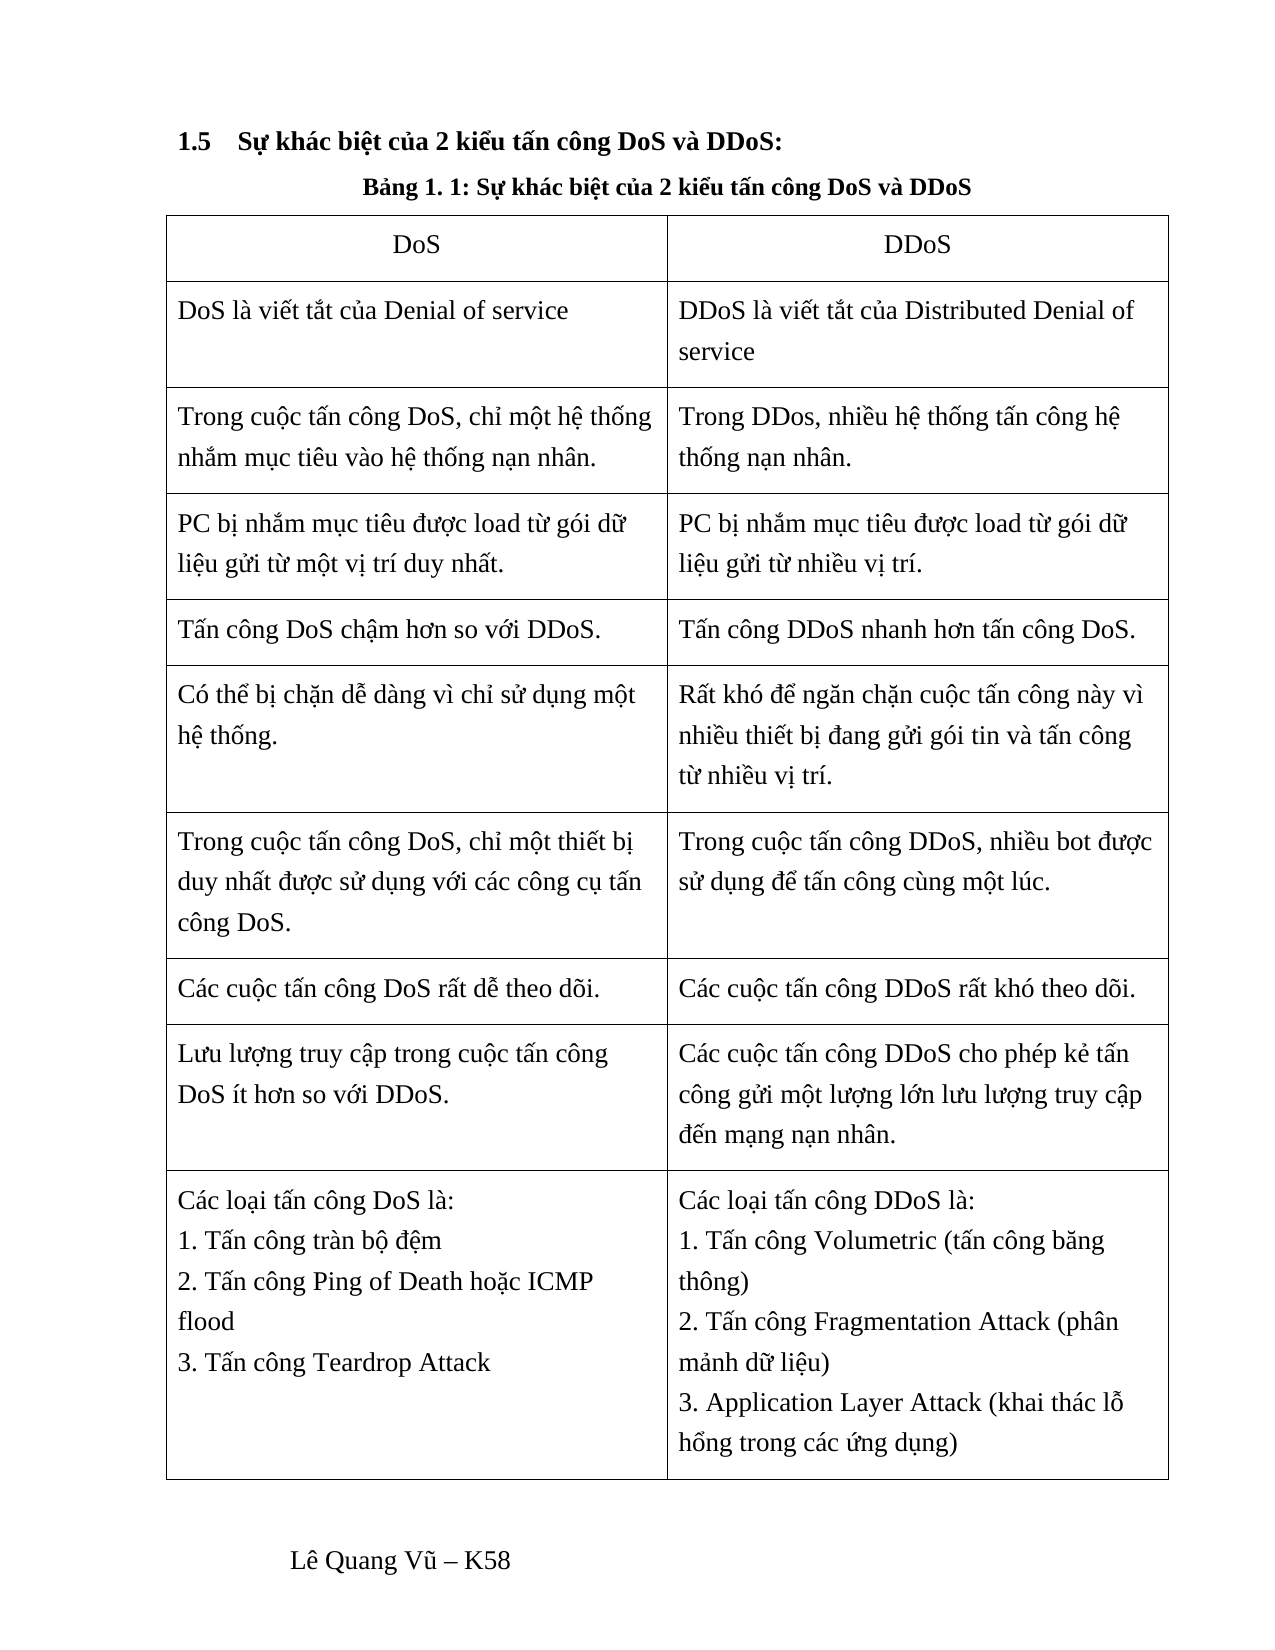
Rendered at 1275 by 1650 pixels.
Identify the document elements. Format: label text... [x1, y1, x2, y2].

table_cell Trong cuộc tấn công DoS, chỉ một thiết bị duy nhất được sử dụng với các công cụ tấn công DoS. [167, 813, 667, 958]
table_cell Các cuộc tấn công DDoS cho phép kẻ tấn công gửi một lượng lớn lưu lượng truy cập đến mạng nạn nhân. [668, 1025, 1168, 1170]
table_cell Tấn công DDoS nhanh hơn tấn công DoS. [668, 600, 1168, 665]
table_cell Tấn công DoS chậm hơn so với DDoS. [167, 600, 667, 665]
table_cell DoS là viết tắt của Denial of service [167, 282, 667, 387]
table_cell Trong DDos, nhiều hệ thống tấn công hệ thống nạn nhân. [668, 388, 1168, 493]
text Bảng 1. 1: Sự khác biệt của 2 kiểu tấn công DoS và DDoS [177, 172, 1157, 201]
table_cell Các cuộc tấn công DoS rất dễ theo dõi. [167, 959, 667, 1024]
table_header DDoS [668, 216, 1168, 281]
table_cell Trong cuộc tấn công DDoS, nhiều bot được sử dụng để tấn công cùng một lúc. [668, 813, 1168, 958]
subtitle Sự khác biệt của 2 kiểu tấn công DoS và DDoS: [177, 125, 1157, 156]
table_cell Các cuộc tấn công DDoS rất khó theo dõi. [668, 959, 1168, 1024]
table_cell Lưu lượng truy cập trong cuộc tấn công DoS ít hơn so với DDoS. [167, 1025, 667, 1170]
table_cell Có thể bị chặn dễ dàng vì chỉ sử dụng một hệ thống. [167, 666, 667, 812]
table_cell Các loại tấn công DoS là: 1. Tấn công tràn bộ đệm 2. Tấn công Ping of Death hoặc ICMP flood 3. Tấn công Teardrop Attack [167, 1171, 667, 1479]
table_cell Các loại tấn công DDoS là: 1. Tấn công Volumetric (tấn công băng thông) 2. Tấn công Fragmentation Attack (phân mảnh dữ liệu) 3. Application Layer Attack (khai thác lỗ hổng trong các ứng dụng) [668, 1171, 1168, 1479]
table_header DoS [167, 216, 667, 281]
table_cell Rất khó để ngăn chặn cuộc tấn công này vì nhiều thiết bị đang gửi gói tin và tấn công từ nhiều vị trí. [668, 666, 1168, 812]
table_cell PC bị nhắm mục tiêu được load từ gói dữ liệu gửi từ nhiều vị trí. [668, 494, 1168, 599]
table_cell PC bị nhắm mục tiêu được load từ gói dữ liệu gửi từ một vị trí duy nhất. [167, 494, 667, 599]
table_cell DDoS là viết tắt của Distributed Denial of service [668, 282, 1168, 387]
table_cell Trong cuộc tấn công DoS, chỉ một hệ thống nhắm mục tiêu vào hệ thống nạn nhân. [167, 388, 667, 493]
